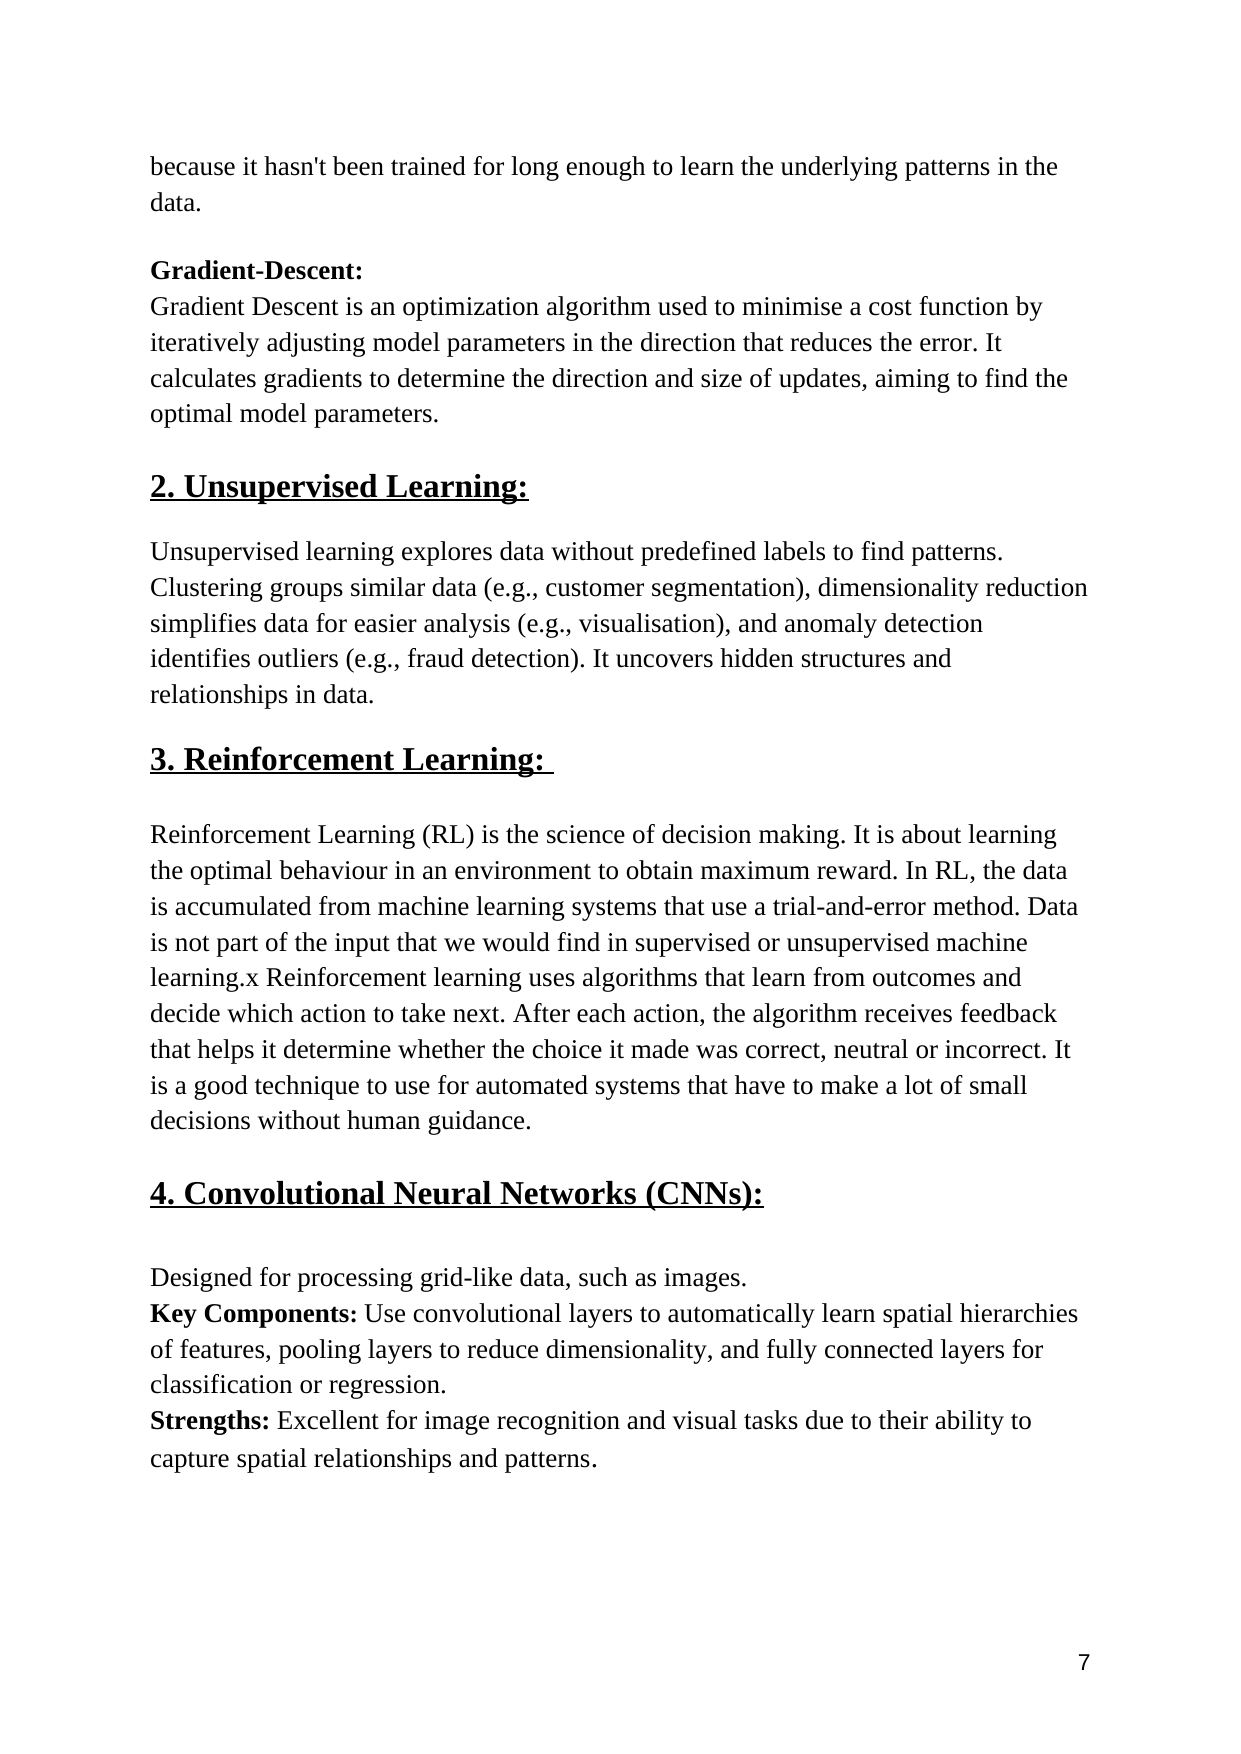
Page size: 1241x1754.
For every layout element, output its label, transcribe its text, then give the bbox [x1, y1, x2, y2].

text 3. Reinforcement Learning: [150, 739, 1090, 777]
text 4. Convolutional Neural Networks (CNNs): [150, 1173, 1090, 1212]
text Key Components: Use convolutional layers to automatically learn spatial hierarchies of features, pooling layers to reduce dimensionality, and fully connected layers for classification or regression. [150, 1297, 1090, 1400]
text Designed for processing grid-like data, such as images. [150, 1261, 1090, 1292]
text 2. Unsupervised Learning: [150, 466, 1090, 504]
text Gradient Descent is an optimization algorithm used to minimise a cost function by iteratively adjusting model parameters in the direction that reduces the error. It calculates gradients to determine the direction and size of updates, aiming to find the optimal model parameters. [150, 290, 1090, 428]
text Strengths: Excellent for image recognition and visual tasks due to their ability to capture spatial relationships and patterns. [150, 1404, 1090, 1474]
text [150, 150, 1090, 217]
text Gradient-Descent: [150, 254, 1090, 286]
text Unsupervised learning explores data without predefined labels to find patterns. Clustering groups similar data (e.g., customer segmentation), dimensionality reduction simplifies data for easier analysis (e.g., visualisation), and anomaly detection identifies outliers (e.g., fraud detection). It uncovers hidden structures and relationships in data. [150, 535, 1090, 709]
text Reinforcement Learning (RL) is the science of decision making. It is about learning the optimal behaviour in an environment to obtain maximum reward. In RL, the data is accumulated from machine learning systems that use a trial-and-error method. Data is not part of the input that we would find in supervised or unsupervised machine learning.x Reinforcement learning uses algorithms that learn from outcomes and decide which action to take next. After each action, the algorithm receives feedback that helps it determine whether the choice it made was correct, neutral or incorrect. It is a good technique to use for automated systems that have to make a lot of small decisions without human guidance. [150, 819, 1090, 1136]
